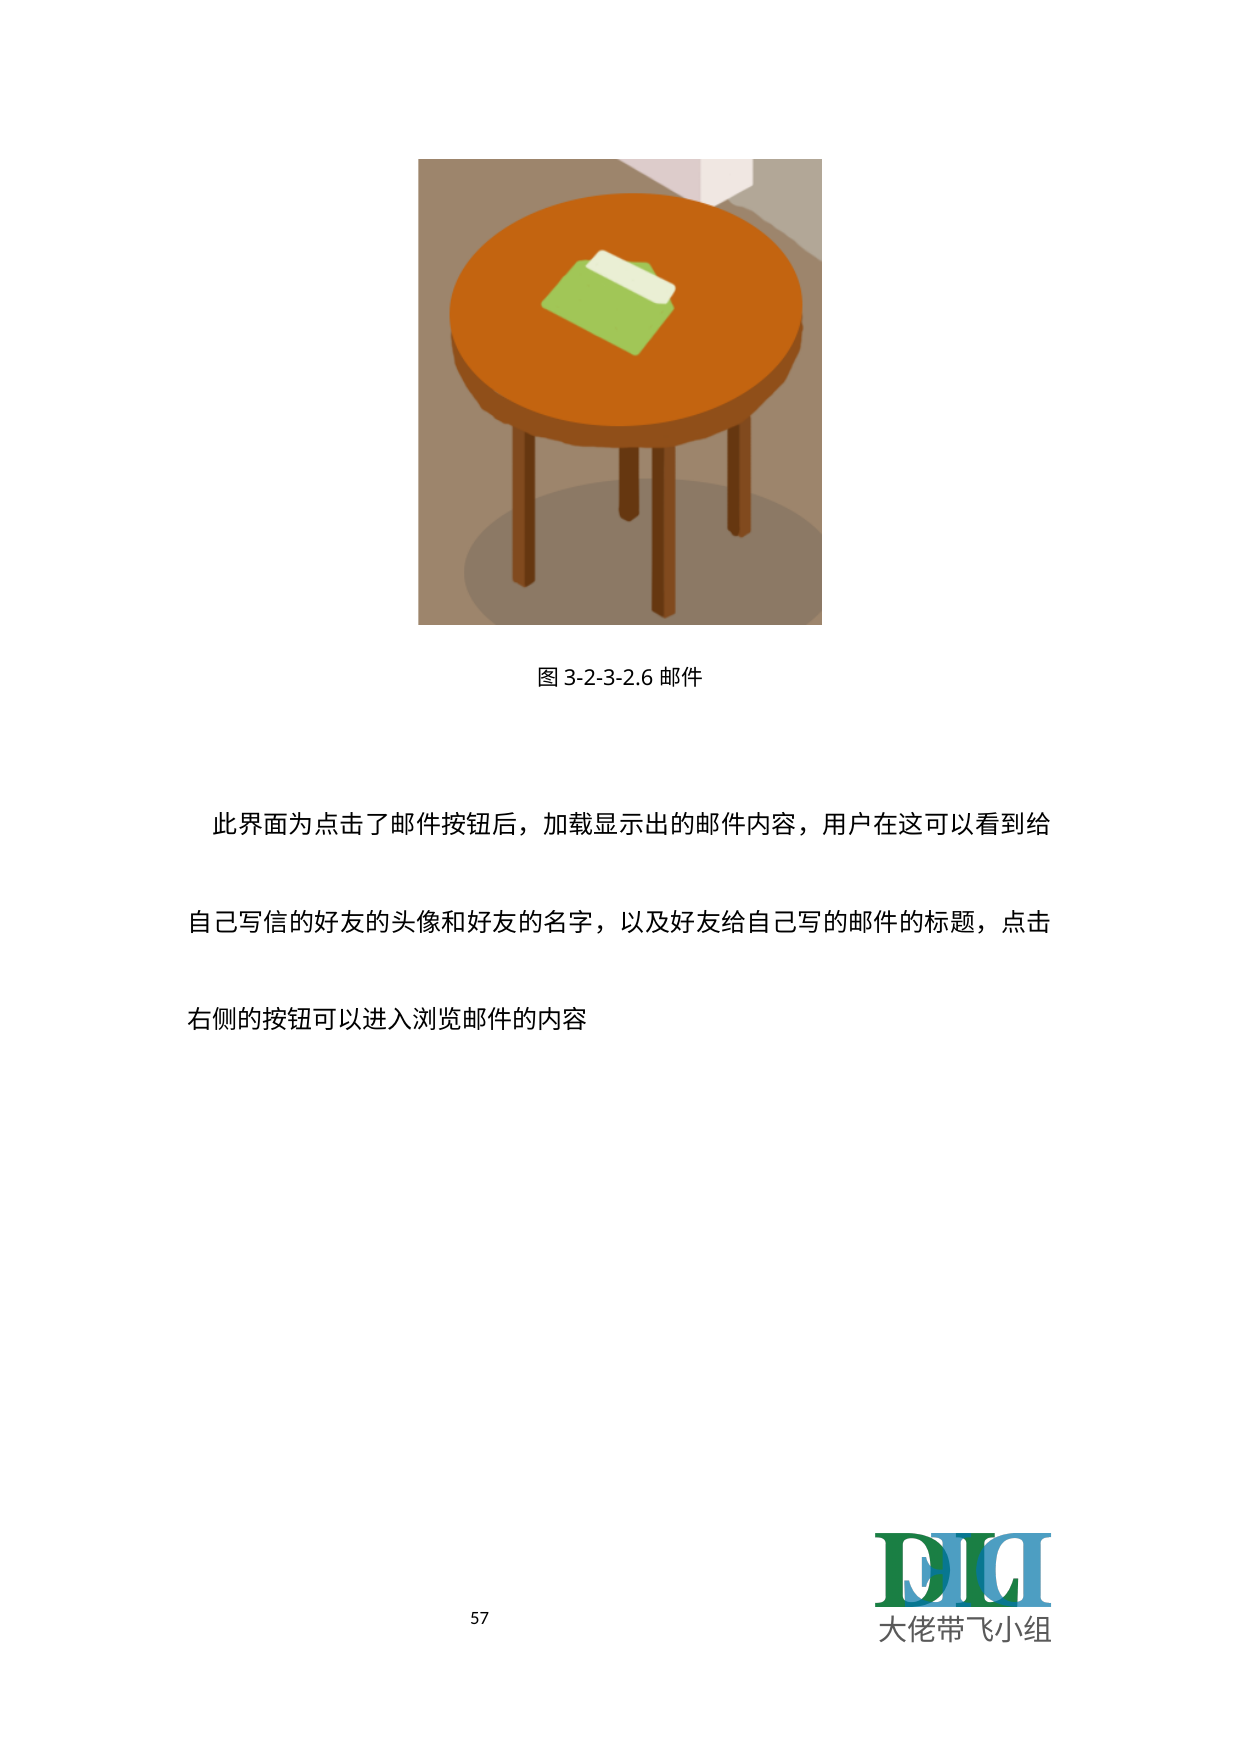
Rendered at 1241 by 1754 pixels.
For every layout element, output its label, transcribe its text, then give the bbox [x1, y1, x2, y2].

picture [873, 1533, 1053, 1607]
text 图3-2-3-2.6 邮件 [187, 660, 1053, 692]
text 此界面为点击了邮件按钮后，加载显示出的邮件内容，用户在这可以看到给自己写信的好友的头像和好友的名字，以及好友给自己写的邮件的标题，点击右侧的按钮可以进入浏览邮件的内容 [187, 790, 1053, 1050]
picture [418, 159, 822, 625]
